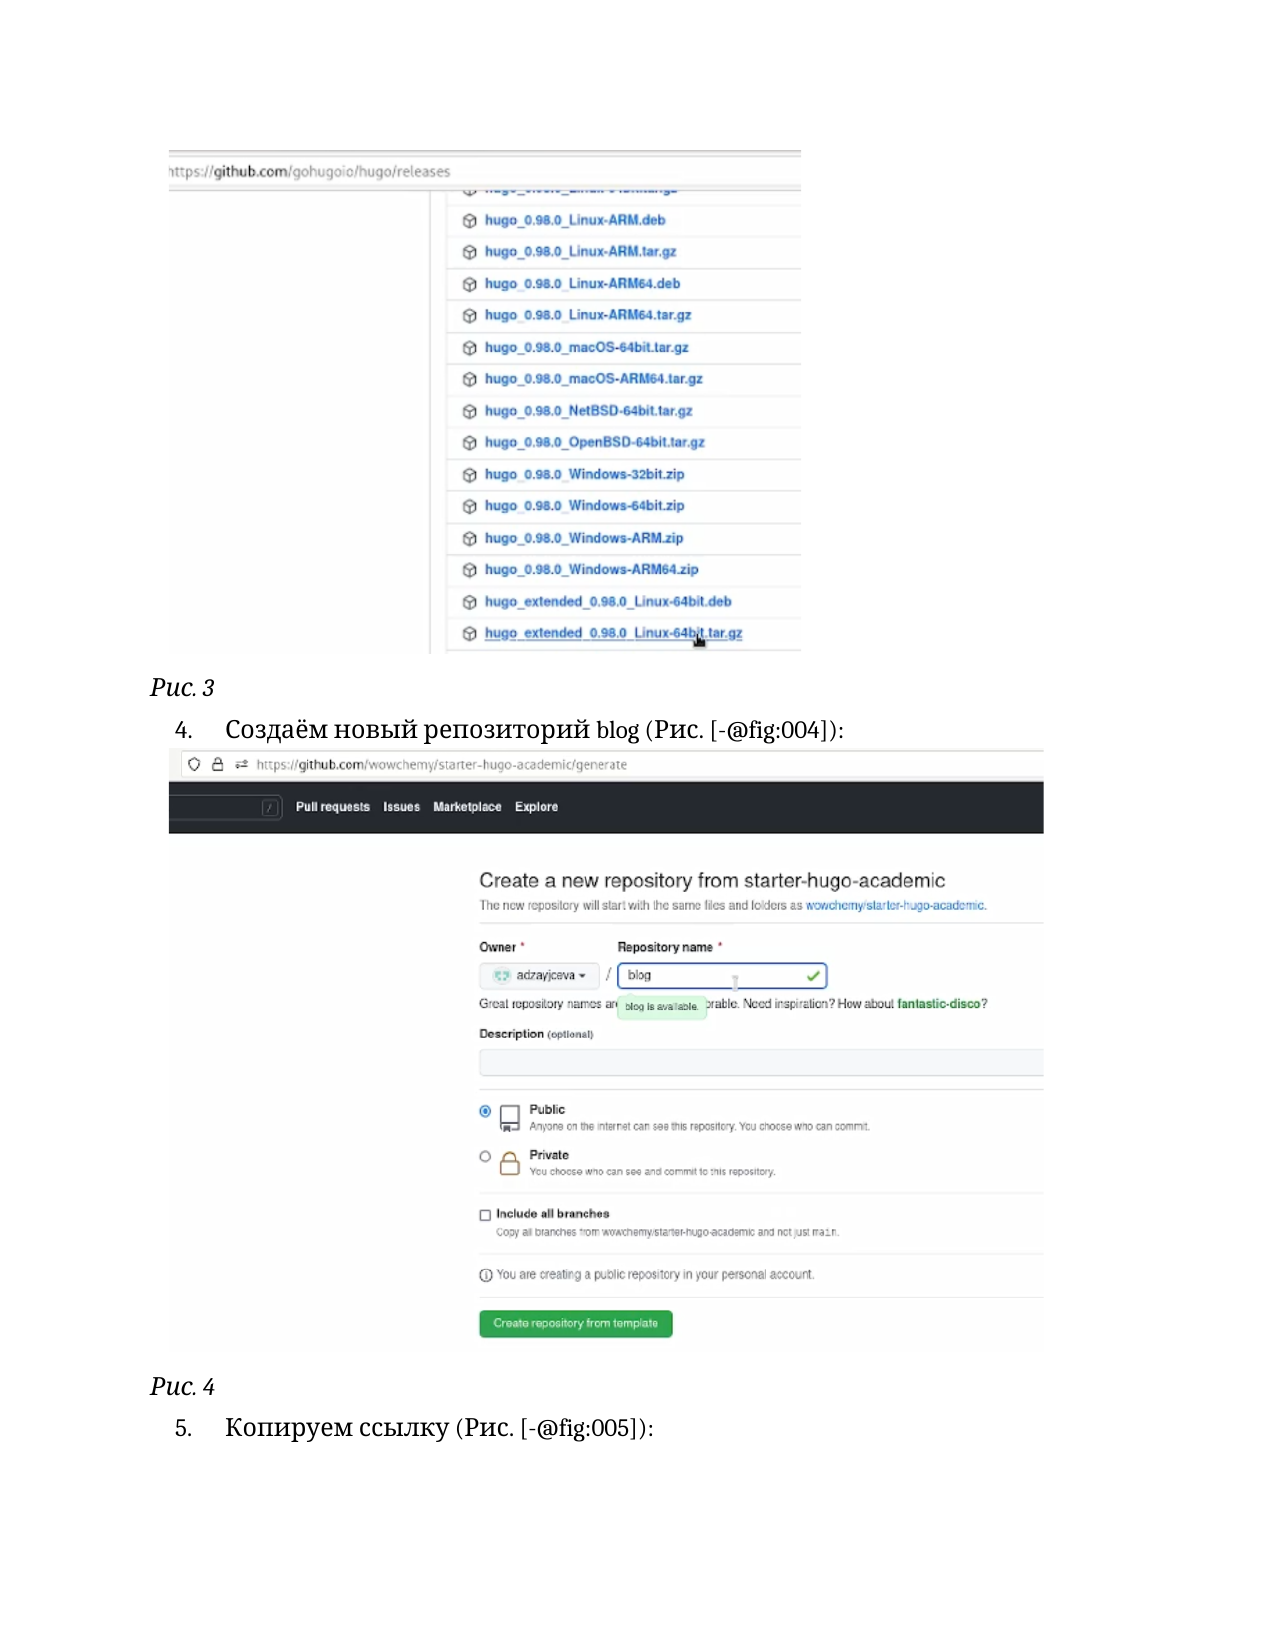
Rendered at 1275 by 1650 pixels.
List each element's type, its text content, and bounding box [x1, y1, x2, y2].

text Рис. 4 [150, 1373, 1125, 1402]
picture [168, 150, 802, 654]
list Создаём новый репозиторий blog (Рис. [-@fig:004]): [175, 716, 1125, 744]
text Рис. 3 [150, 674, 1125, 703]
list Копируем ссылку (Рис. [-@fig:005]): [175, 1414, 1125, 1443]
picture [168, 748, 1044, 1352]
